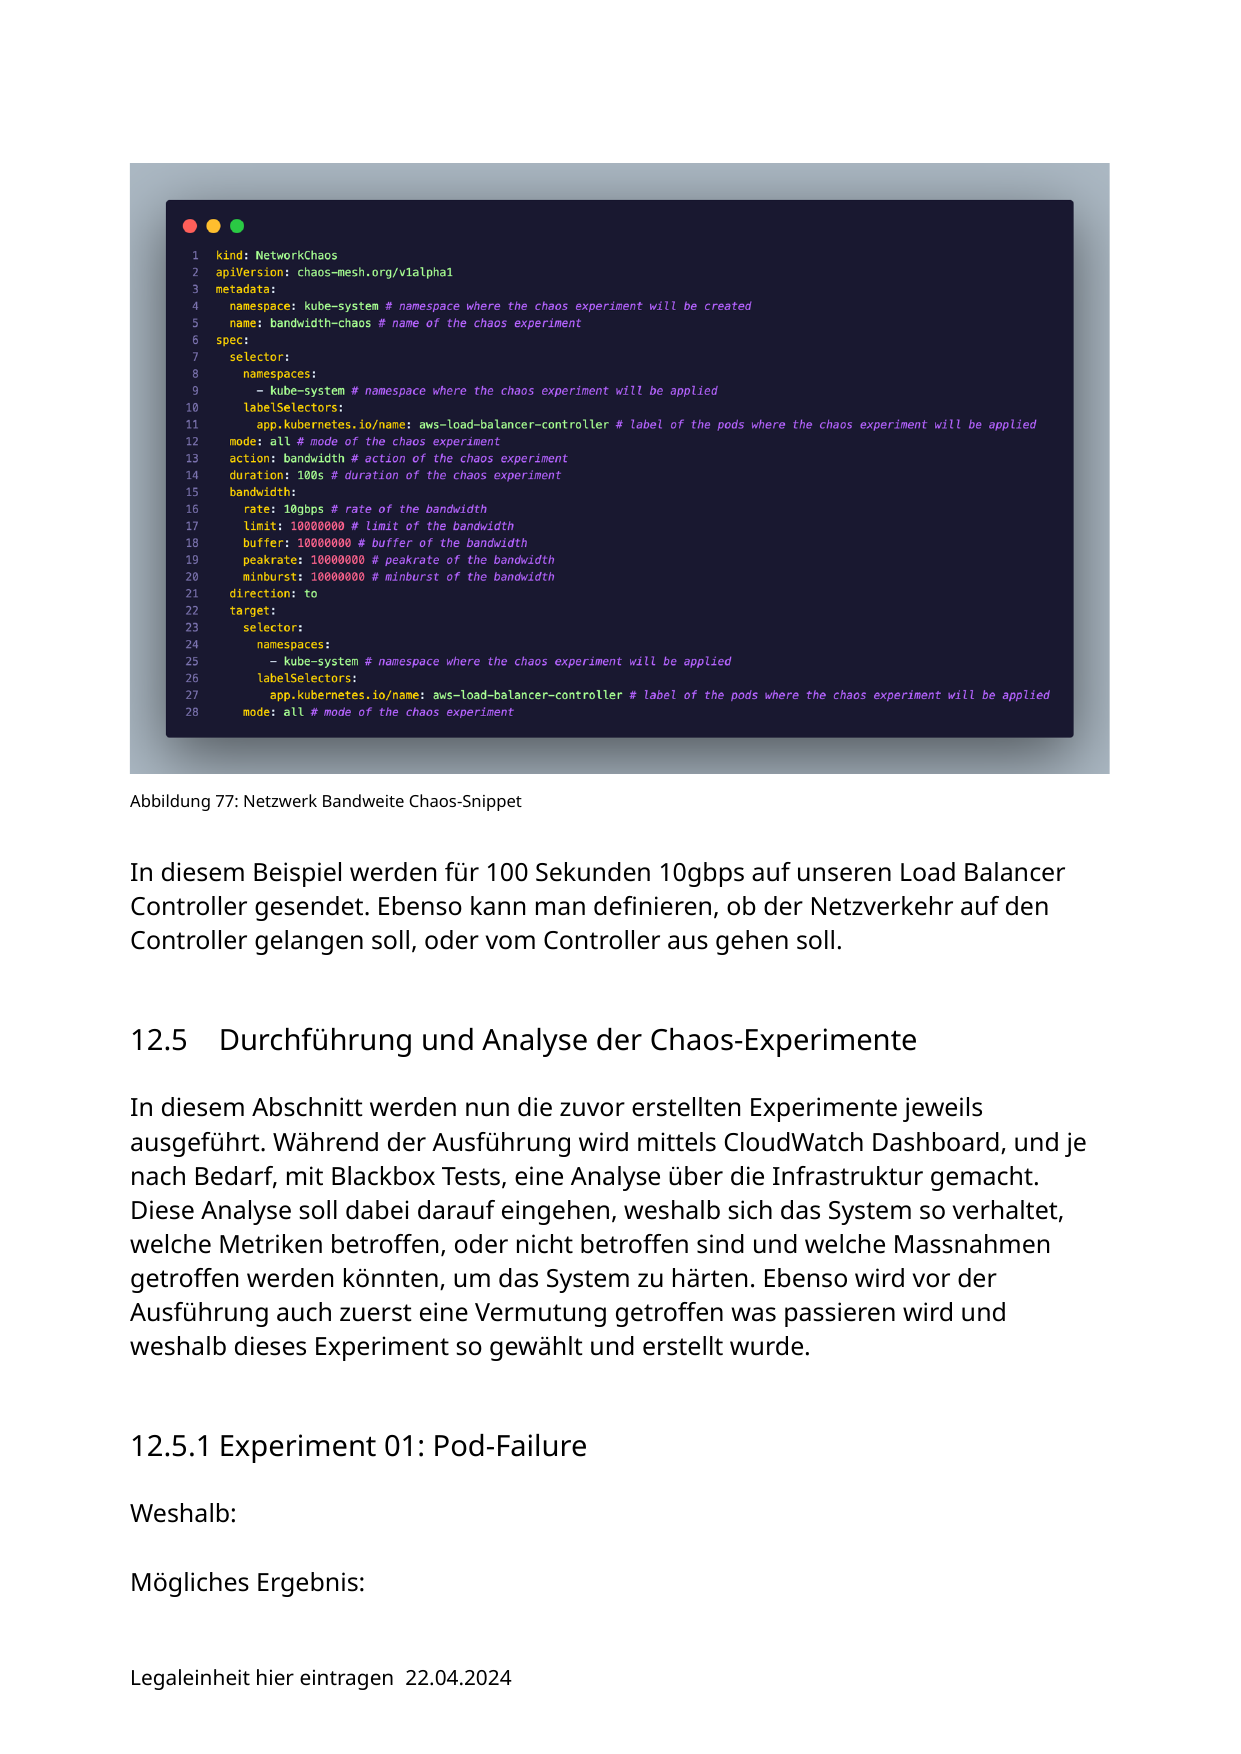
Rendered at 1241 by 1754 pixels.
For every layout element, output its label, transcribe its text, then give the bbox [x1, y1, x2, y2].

picture [129, 163, 1110, 774]
text In diesem Abschnitt werden nun die zuvor erstellten Experimente jeweils ausgeführt. Während der Ausführung wird mittels CloudWatch Dashboard, und je nach Bedarf, mit Blackbox Tests, eine Analyse über die Infrastruktur gemacht. Diese Analyse soll dabei darauf eingehen, weshalb sich das System so verhaltet, welche Metriken betroffen, oder nicht betroffen sind und welche Massnahmen getroffen werden könnten, um das System zu härten. Ebenso wird vor der Ausführung auch zuerst eine Vermutung getroffen was passieren wird und weshalb dieses Experiment so gewählt und erstellt wurde. [130, 1090, 1110, 1363]
subtitle Durchführung und Analyse der Chaos-Experimente [130, 1019, 1110, 1059]
text Mögliches Ergebnis: [130, 1564, 1110, 1598]
text In diesem Beispiel werden für 100 Sekunden 10gbps auf unseren Load Balancer Controller gesendet. Ebenso kann man definieren, ob der Netzverkehr auf den Controller gelangen soll, oder vom Controller aus gehen soll. [130, 854, 1110, 957]
subtitle Experiment 01: Pod-Failure [130, 1425, 1110, 1465]
text Weshalb: [130, 1496, 1110, 1530]
text Abbildung 77: Netzwerk Bandweite Chaos-Snippet [130, 790, 1110, 813]
